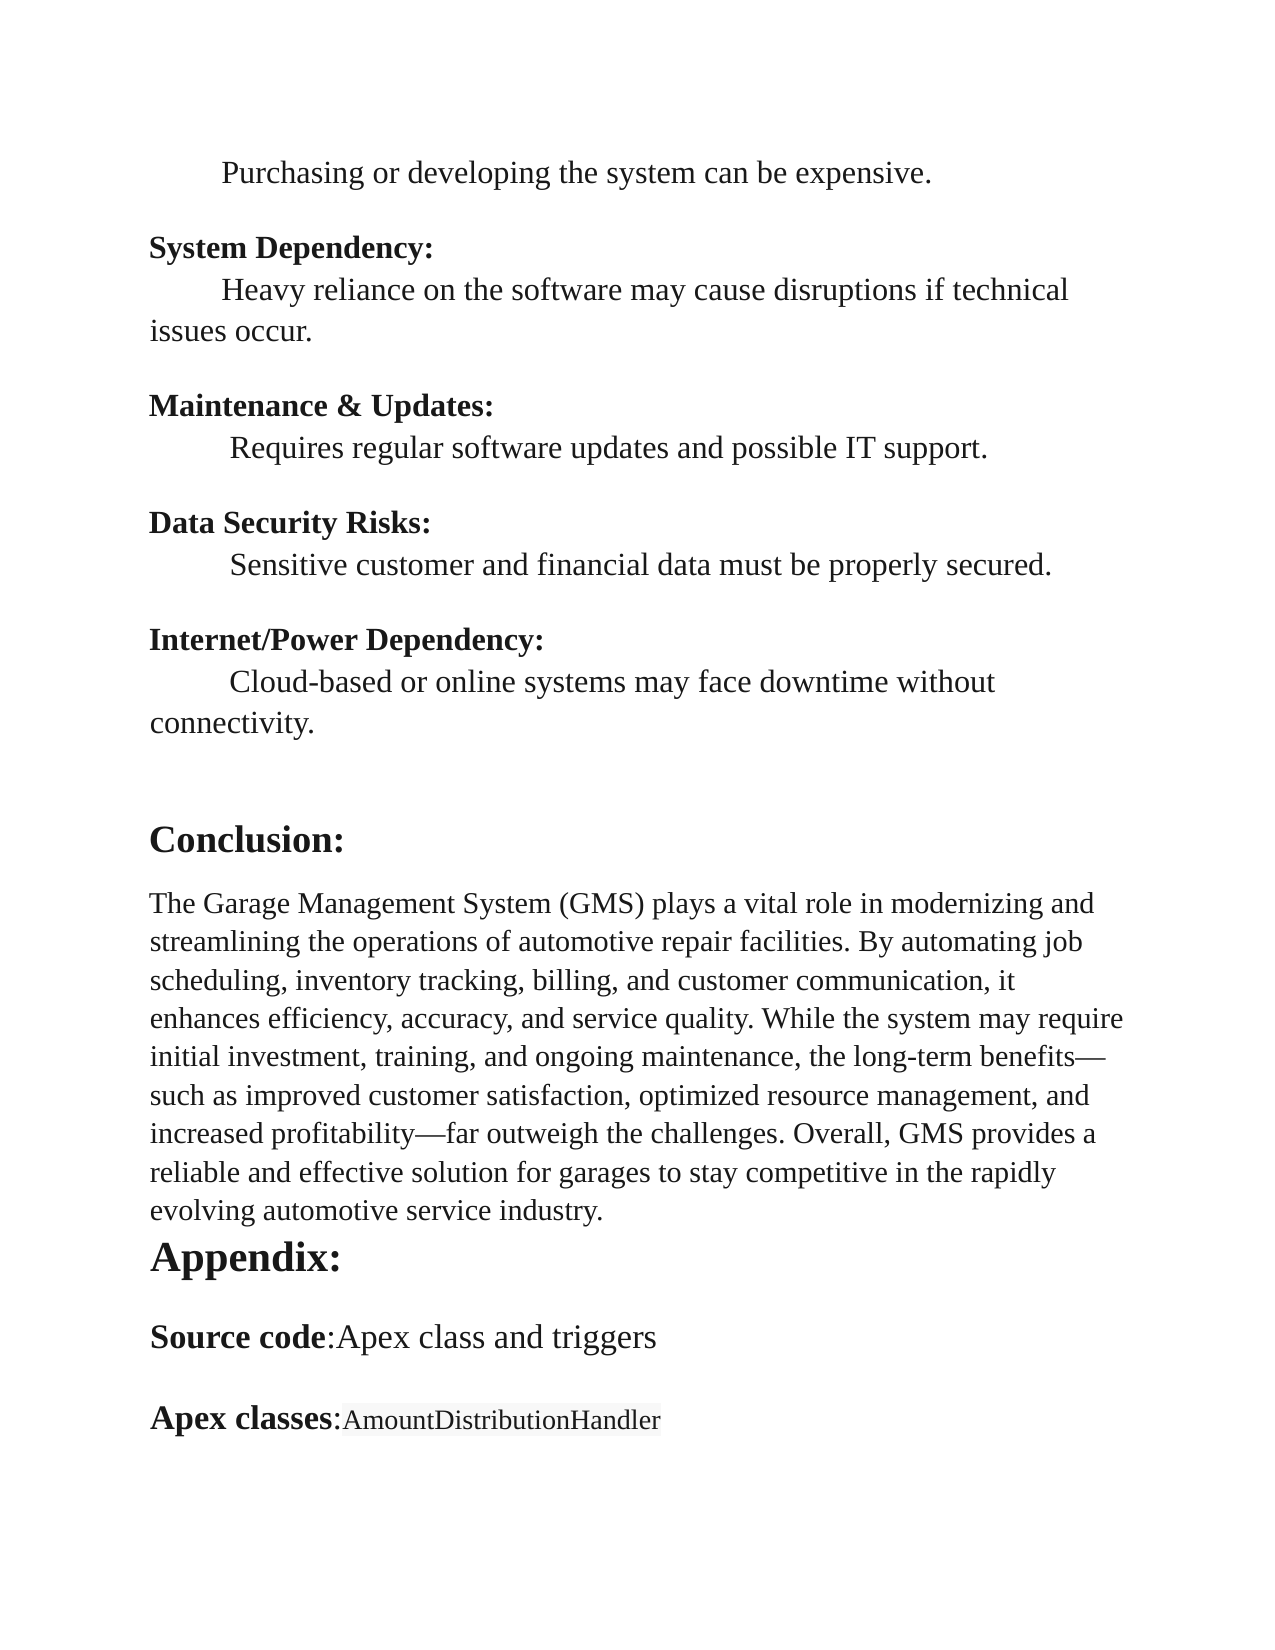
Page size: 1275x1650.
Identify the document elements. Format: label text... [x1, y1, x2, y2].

text Sensitive customer and financial data must be properly secured. [148, 546, 1143, 583]
text Requires regular software updates and possible IT support. [148, 428, 1143, 466]
text Apex classes:AmountDistributionHandler [150, 1397, 1171, 1437]
text The Garage Management System (GMS) plays a vital role in modernizing and streamlining the operations of automotive repair facilities. By automating job scheduling, inventory tracking, billing, and customer communication, it enhances efficiency, accuracy, and service quality. While the system may require initial investment, training, and ongoing maintenance, the long-term benefits—such as improved customer satisfaction, optimized resource management, and increased profitability—far outweigh the challenges. Overall, GMS provides a reliable and effective solution for garages to stay competitive in the rapidly evolving automotive service industry. [148, 885, 1125, 1227]
text Heavy reliance on the software may cause disruptions if technical issues occur. [148, 270, 1143, 348]
text Internet/Power Dependency: [148, 620, 1171, 657]
text Cloud-based or online systems may face downtime without connectivity. [148, 663, 1143, 741]
text System Dependency: [148, 228, 1171, 265]
text Maintenance & Updates: [148, 386, 1171, 423]
text Purchasing or developing the system can be expensive. [148, 153, 1143, 190]
text Source code:Apex class and triggers [150, 1317, 1171, 1356]
text Appendix: [150, 1231, 1171, 1280]
text Conclusion: [148, 817, 1171, 861]
text Data Security Risks: [148, 503, 1171, 540]
